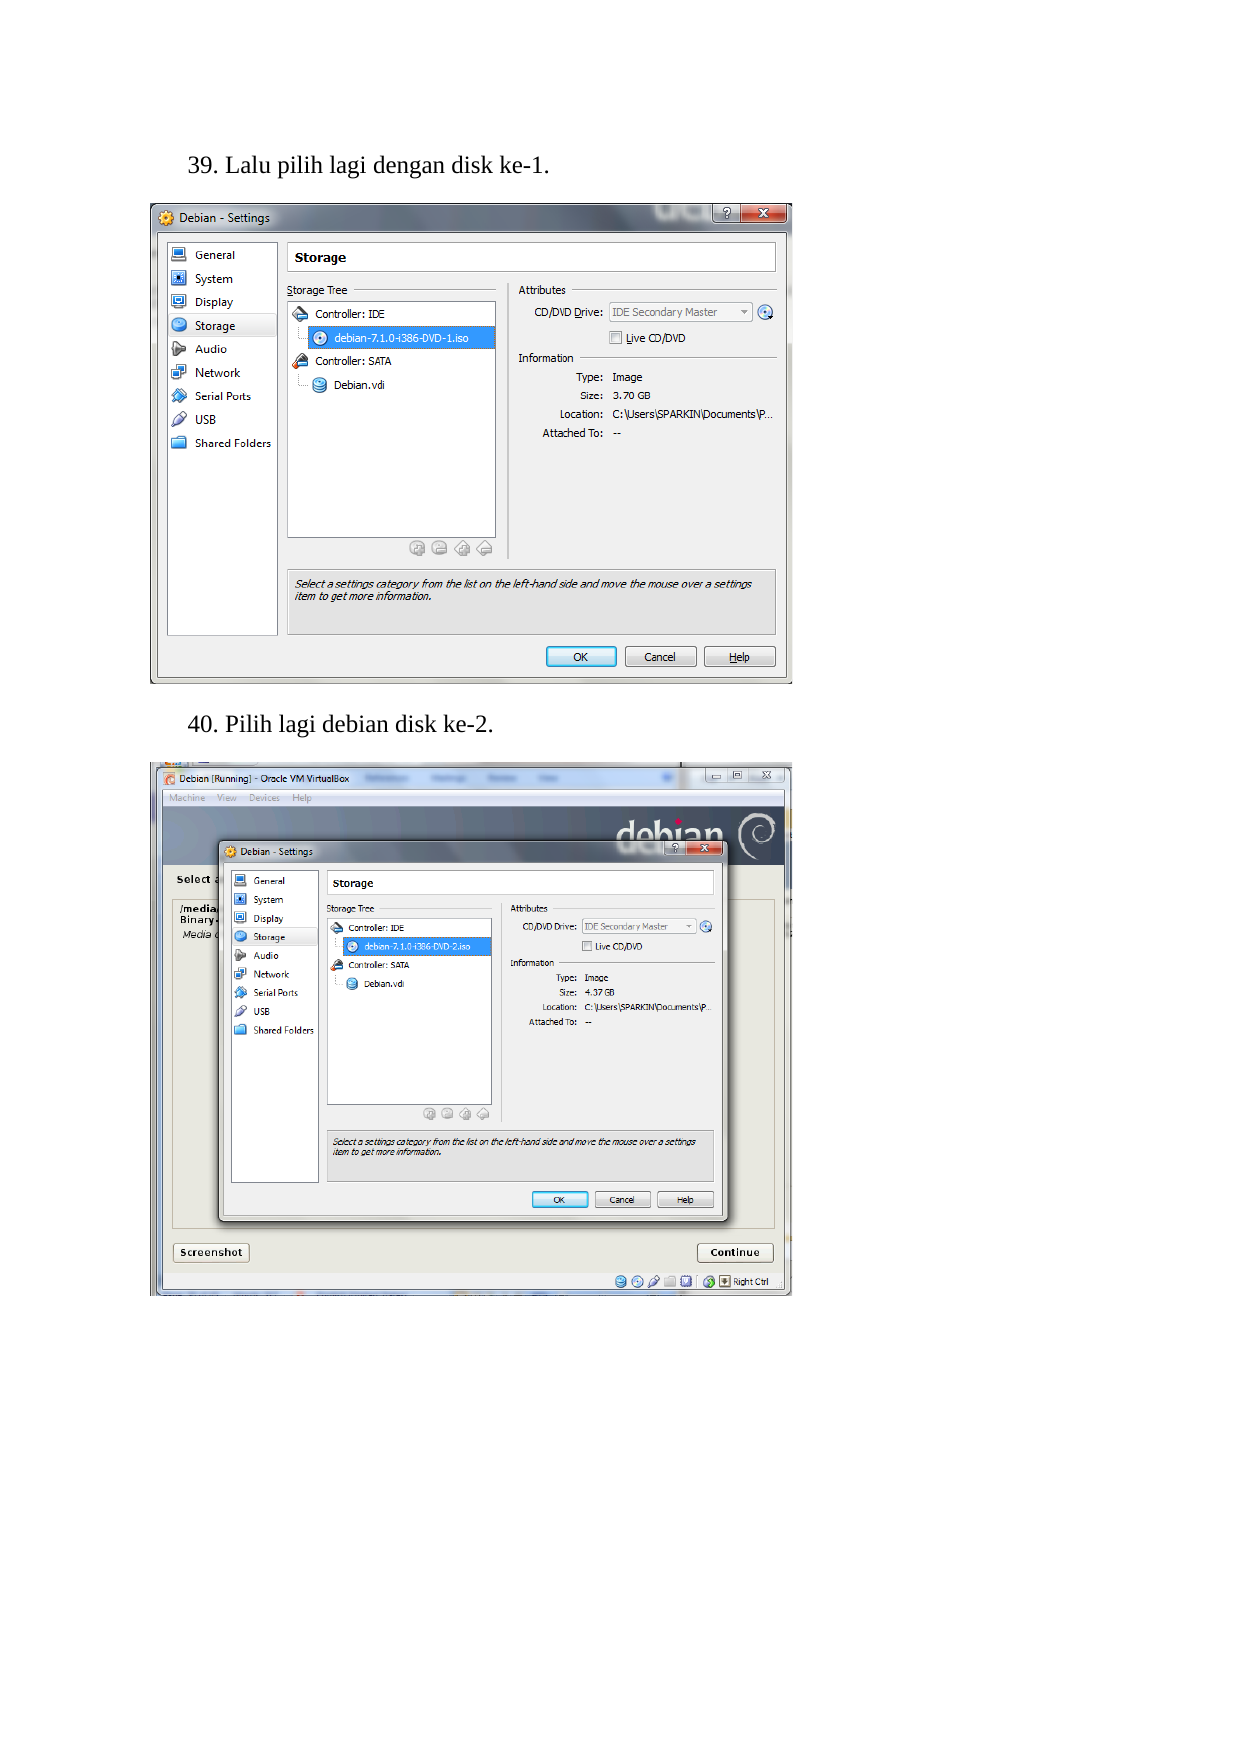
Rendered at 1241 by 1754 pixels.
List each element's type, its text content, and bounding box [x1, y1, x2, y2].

picture [150, 203, 793, 684]
picture [150, 762, 793, 1296]
list Lalu pilih lagi dengan disk ke-1. [187, 150, 1090, 179]
list Pilih lagi debian disk ke-2. [187, 709, 1090, 737]
